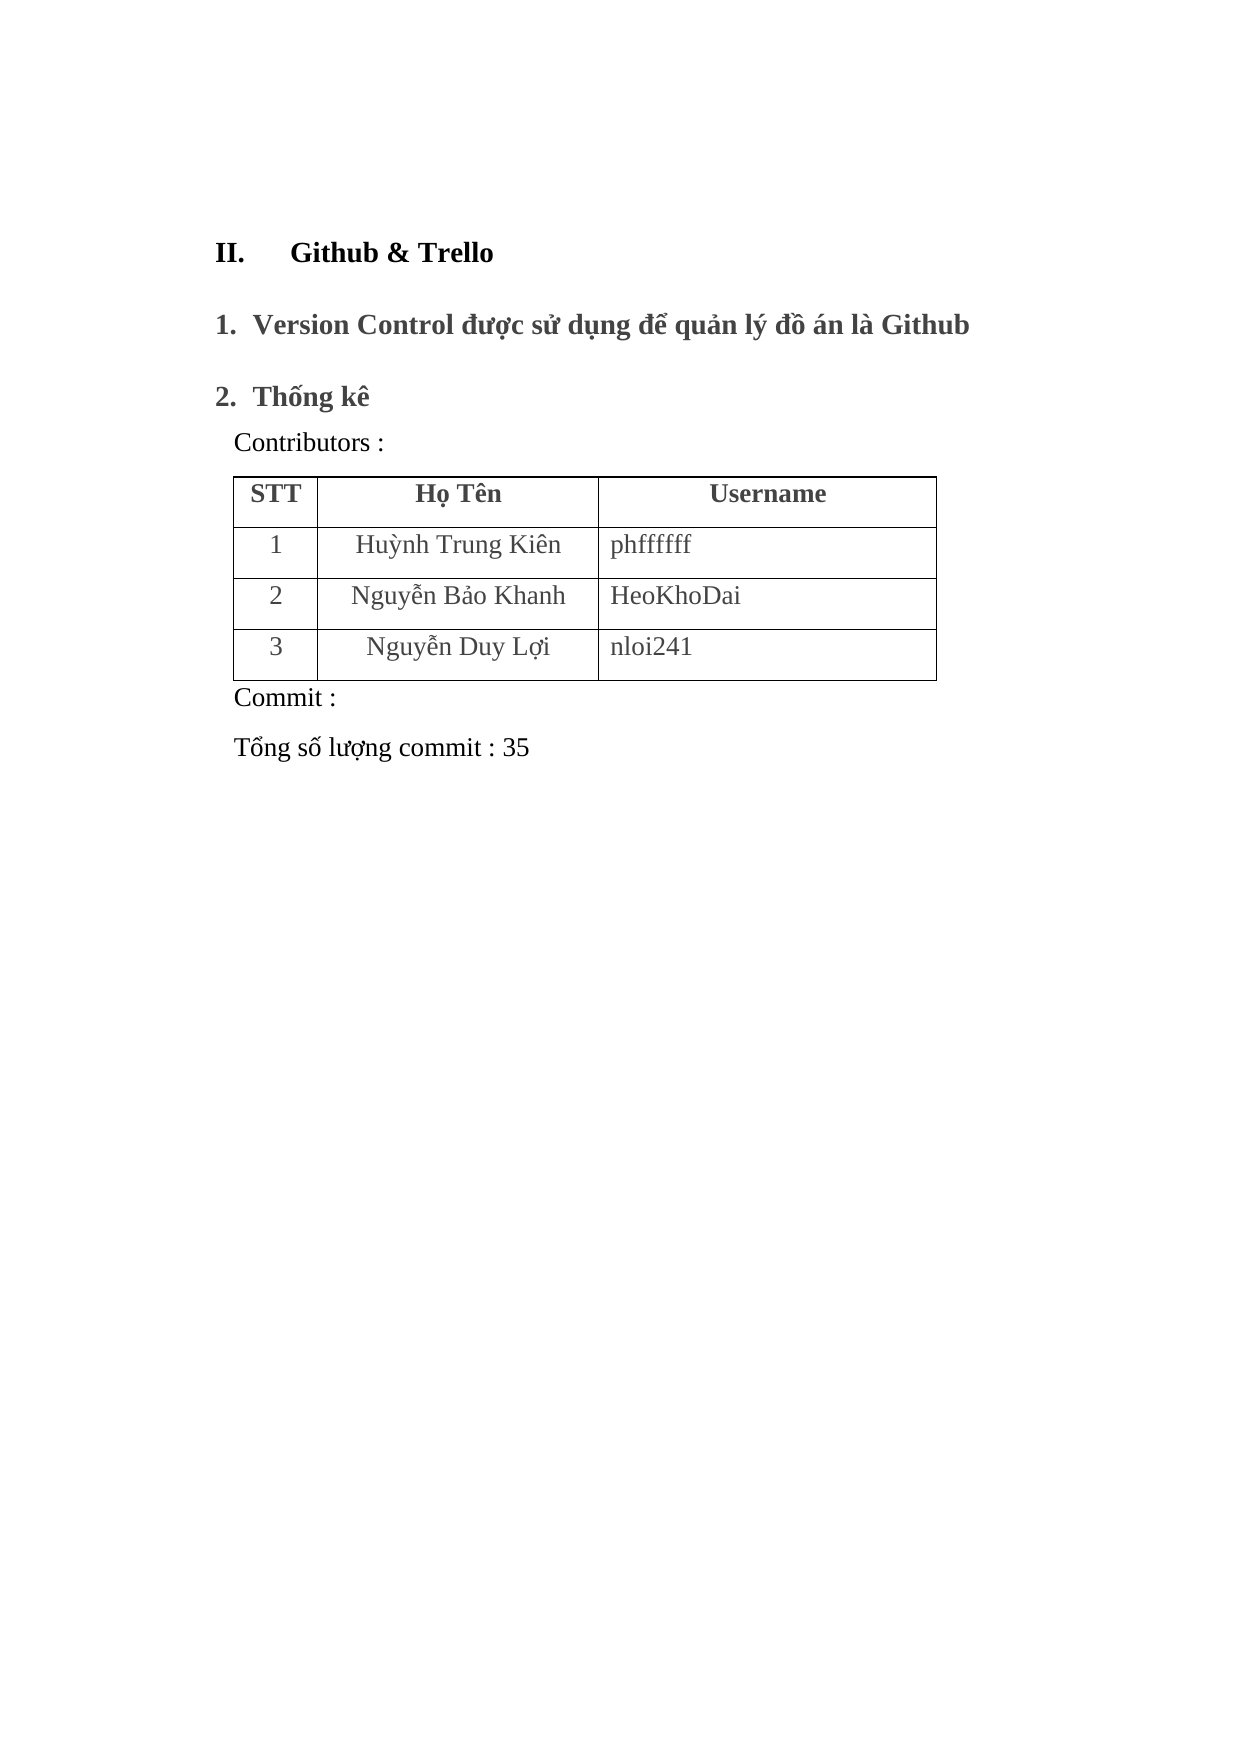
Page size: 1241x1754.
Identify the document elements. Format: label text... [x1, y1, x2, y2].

table_header Username [599, 478, 936, 527]
table_cell Huỳnh Trung Kiên [318, 528, 598, 578]
text Commit : [233, 681, 1122, 712]
table_cell 2 [234, 579, 317, 629]
table_cell 3 [234, 630, 317, 680]
table_cell Nguyễn Bảo Khanh [318, 579, 598, 629]
table_cell nloi241 [599, 630, 936, 680]
table_header STT [234, 478, 317, 527]
subtitle Version Control được sử dụng để quản lý đồ án là Github [215, 307, 1122, 341]
text Tổng số lượng commit : 35 [233, 731, 1122, 762]
table_cell HeoKhoDai [599, 579, 936, 629]
subtitle Thống kê [215, 379, 1122, 413]
table_cell 1 [234, 528, 317, 578]
table_header Họ Tên [318, 478, 598, 527]
text Contributors : [233, 426, 1122, 457]
table_cell Nguyễn Duy Lợi [318, 630, 598, 680]
table_cell phffffff [599, 528, 936, 578]
subtitle Github & Trello [215, 236, 1122, 269]
